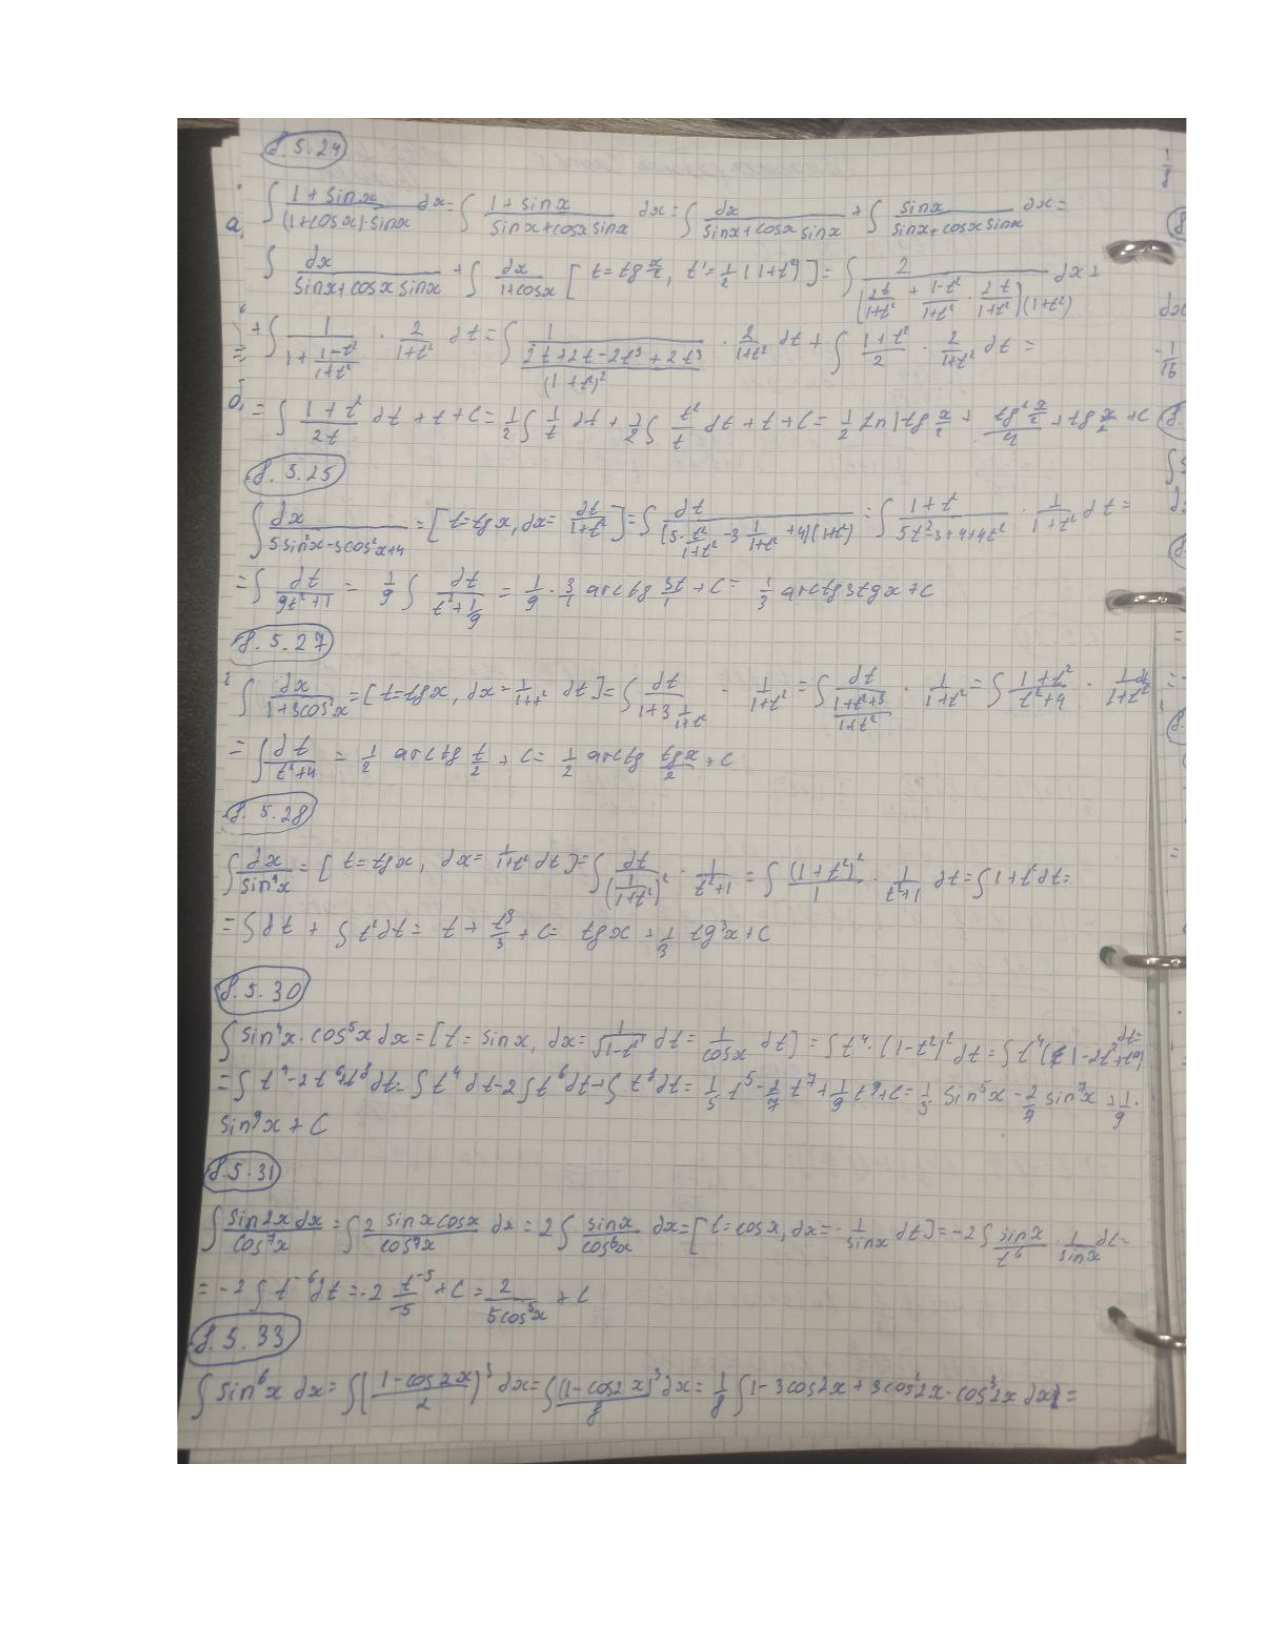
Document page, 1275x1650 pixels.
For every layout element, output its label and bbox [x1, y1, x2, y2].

picture [177, 118, 1187, 1464]
